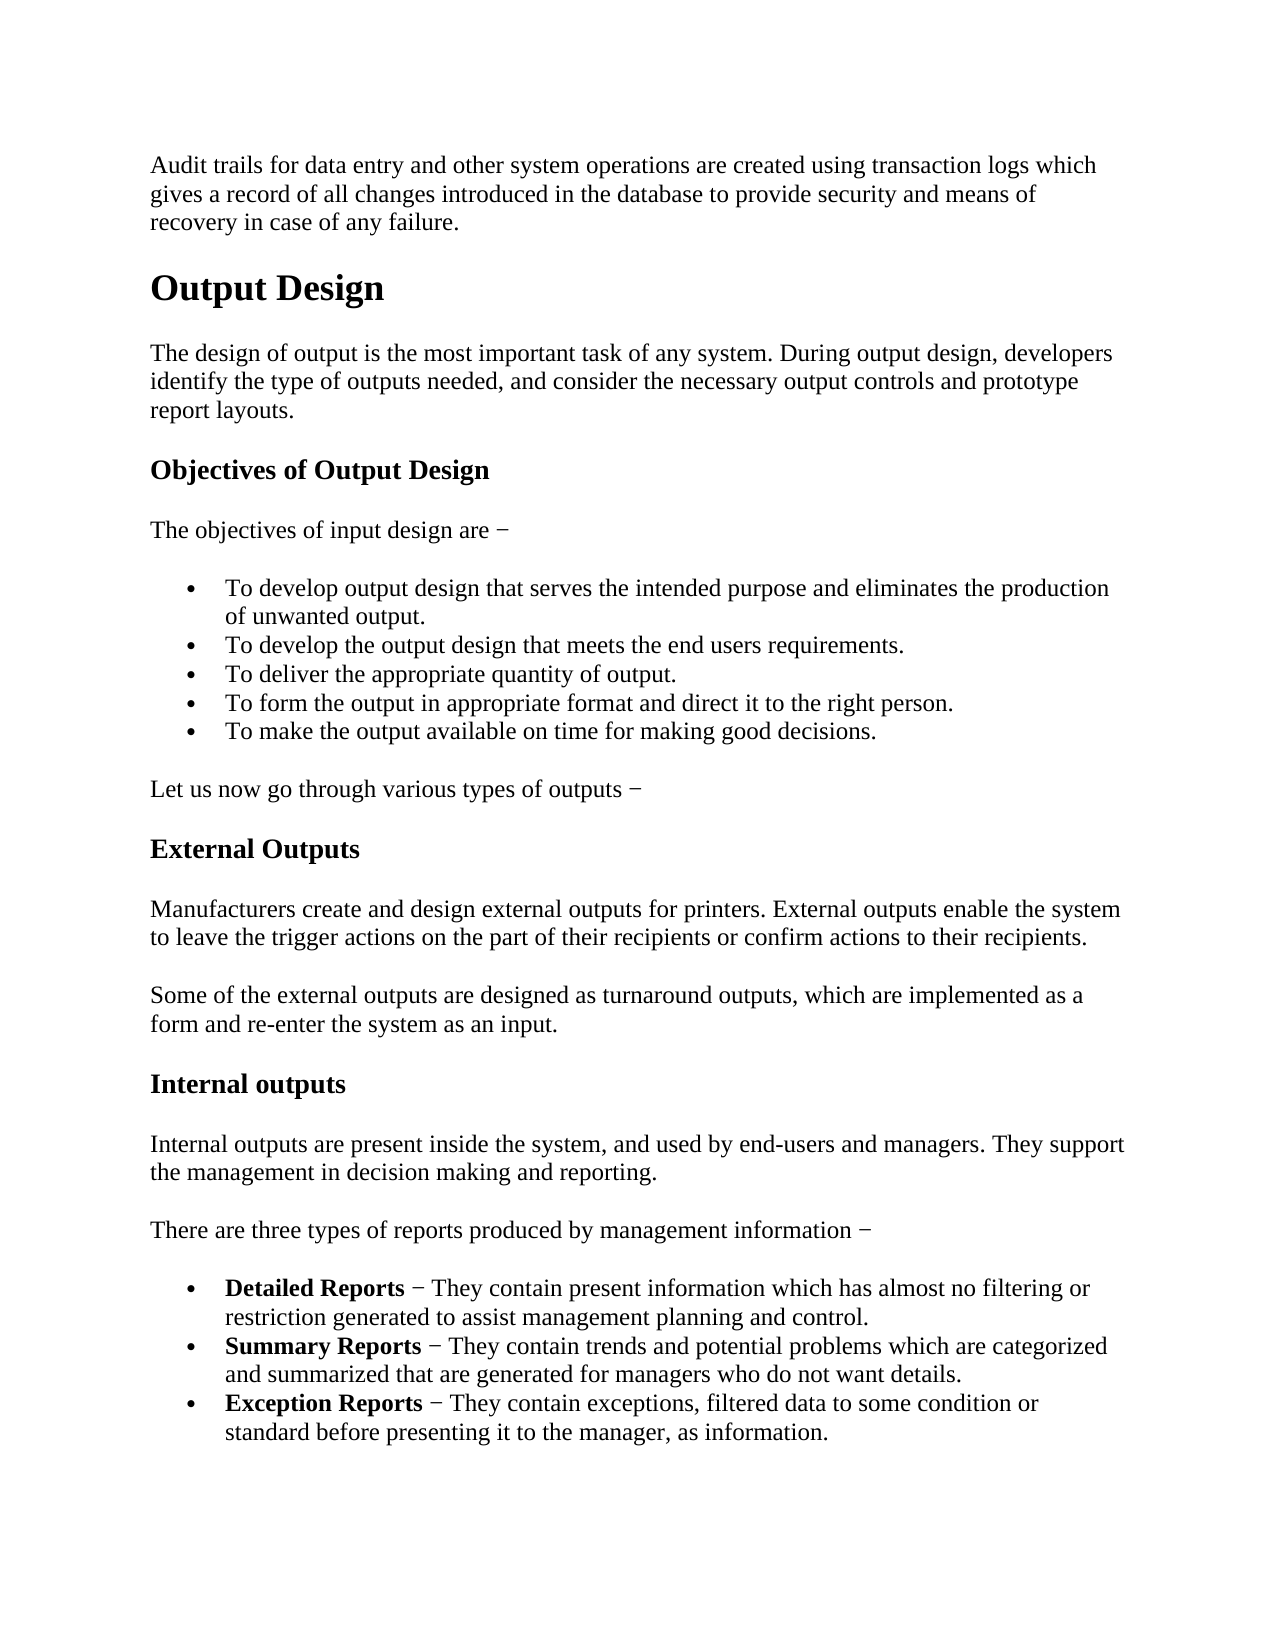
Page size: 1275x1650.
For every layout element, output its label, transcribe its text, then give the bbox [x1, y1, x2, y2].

text Manufacturers create and design external outputs for printers. External outputs enable the system to leave the trigger actions on the part of their recipients or confirm actions to their recipients. [150, 894, 1125, 951]
list Summary Reports − They contain trends and potential problems which are categorized and summarized that are generated for managers who do not want details. [187, 1331, 1125, 1388]
text Some of the external outputs are designed as turnaround outputs, which are implemented as a form and re-enter the system as an input. [150, 980, 1125, 1038]
list To form the output in appropriate format and direct it to the right person. [187, 688, 1125, 716]
list Exception Reports − They contain exceptions, filtered data to some condition or standard before presenting it to the manager, as information. [187, 1388, 1125, 1446]
list To develop output design that serves the intended purpose and eliminates the production of unwanted output. [187, 573, 1125, 630]
list To develop the output design that meets the end users requirements. [187, 630, 1125, 659]
text Output Design [150, 265, 1125, 308]
text Objectives of Output Design [150, 453, 1125, 486]
list Detailed Reports − They contain present information which has almost no filtering or restriction generated to assist management planning and control. [187, 1273, 1125, 1331]
text Internal outputs [150, 1067, 1125, 1099]
list To make the output available on time for making good decisions. [187, 716, 1125, 745]
text There are three types of reports produced by management information − [150, 1215, 1125, 1244]
text Let us now go through various types of outputs − [150, 774, 1125, 803]
text The design of output is the most important task of any system. During output design, developers identify the type of outputs needed, and consider the necessary output controls and prototype report layouts. [150, 338, 1125, 424]
text Audit trails for data entry and other system operations are created using transaction logs which gives a record of all changes introduced in the database to provide security and means of recovery in case of any failure. [150, 150, 1125, 236]
text Internal outputs are present inside the system, and used by end-users and managers. They support the management in decision making and reporting. [150, 1129, 1125, 1186]
text The objectives of input design are − [150, 515, 1125, 543]
list To deliver the appropriate quantity of output. [187, 659, 1125, 688]
text External Outputs [150, 832, 1125, 864]
